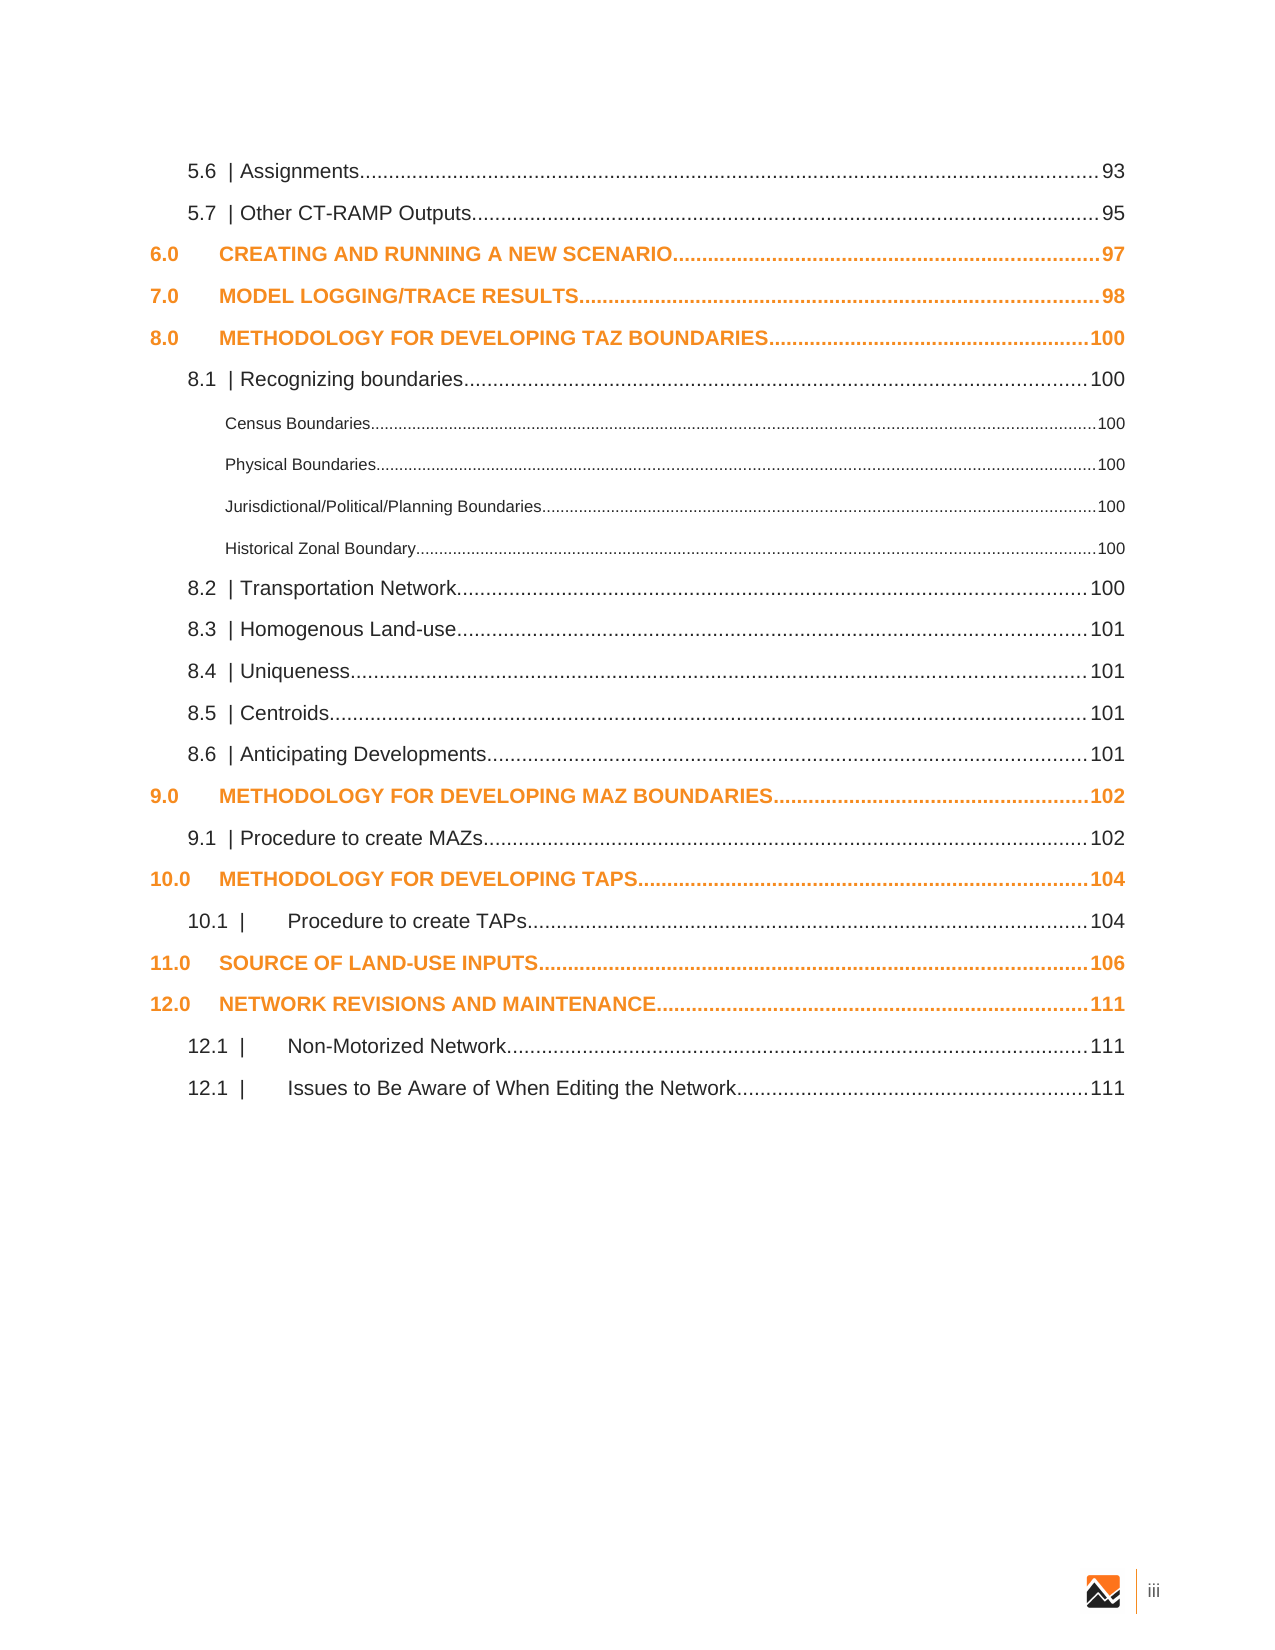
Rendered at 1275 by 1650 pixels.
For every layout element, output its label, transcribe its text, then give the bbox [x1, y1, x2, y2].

text 8.4 | Uniqueness 101 [187, 651, 1125, 683]
text Historical Zonal Boundary 100 [225, 526, 1125, 558]
text 8.6 | Anticipating Developments 101 [187, 735, 1125, 766]
text 6.0 Creating and Running a New Scenario 97 [150, 235, 1125, 266]
text 11.0 SOURCE OF LAND-USE INputs 106 [150, 943, 1125, 974]
text Census Boundaries 100 [225, 401, 1125, 433]
text 5.7 | Other CT-RAMP Outputs 95 [187, 193, 1125, 224]
text 10.1 | Procedure to create TAPs 104 [187, 901, 1125, 933]
text 8.0 Methodology for developing TAZ boundaries 100 [150, 318, 1125, 349]
text 12.1 | Non-Motorized Network 111 [187, 1026, 1125, 1058]
text 12.1 | Issues to Be Aware of When Editing the Network 111 [187, 1068, 1125, 1099]
text 5.6 | Assignments 93 [187, 151, 1125, 183]
text 10.0 Methodology for developing TAPs 104 [150, 860, 1125, 891]
text 8.2 | Transportation Network 100 [187, 568, 1125, 599]
text 9.1 | Procedure to create MAZs 102 [187, 818, 1125, 849]
text 8.3 | Homogenous Land-use 101 [187, 610, 1125, 641]
text Jurisdictional/Political/Planning Boundaries 100 [225, 485, 1125, 516]
text 7.0 Model Logging/Trace Results 98 [150, 276, 1125, 308]
text 8.1 | Recognizing boundaries 100 [187, 360, 1125, 391]
text 12.0 Network Revisions and Maintenance 111 [150, 985, 1125, 1016]
text Physical Boundaries 100 [225, 443, 1125, 474]
text 8.5 | Centroids 101 [187, 693, 1125, 724]
text 9.0 Methodology for developing MAZ boundaries 102 [150, 776, 1125, 808]
picture [1080, 1568, 1125, 1614]
